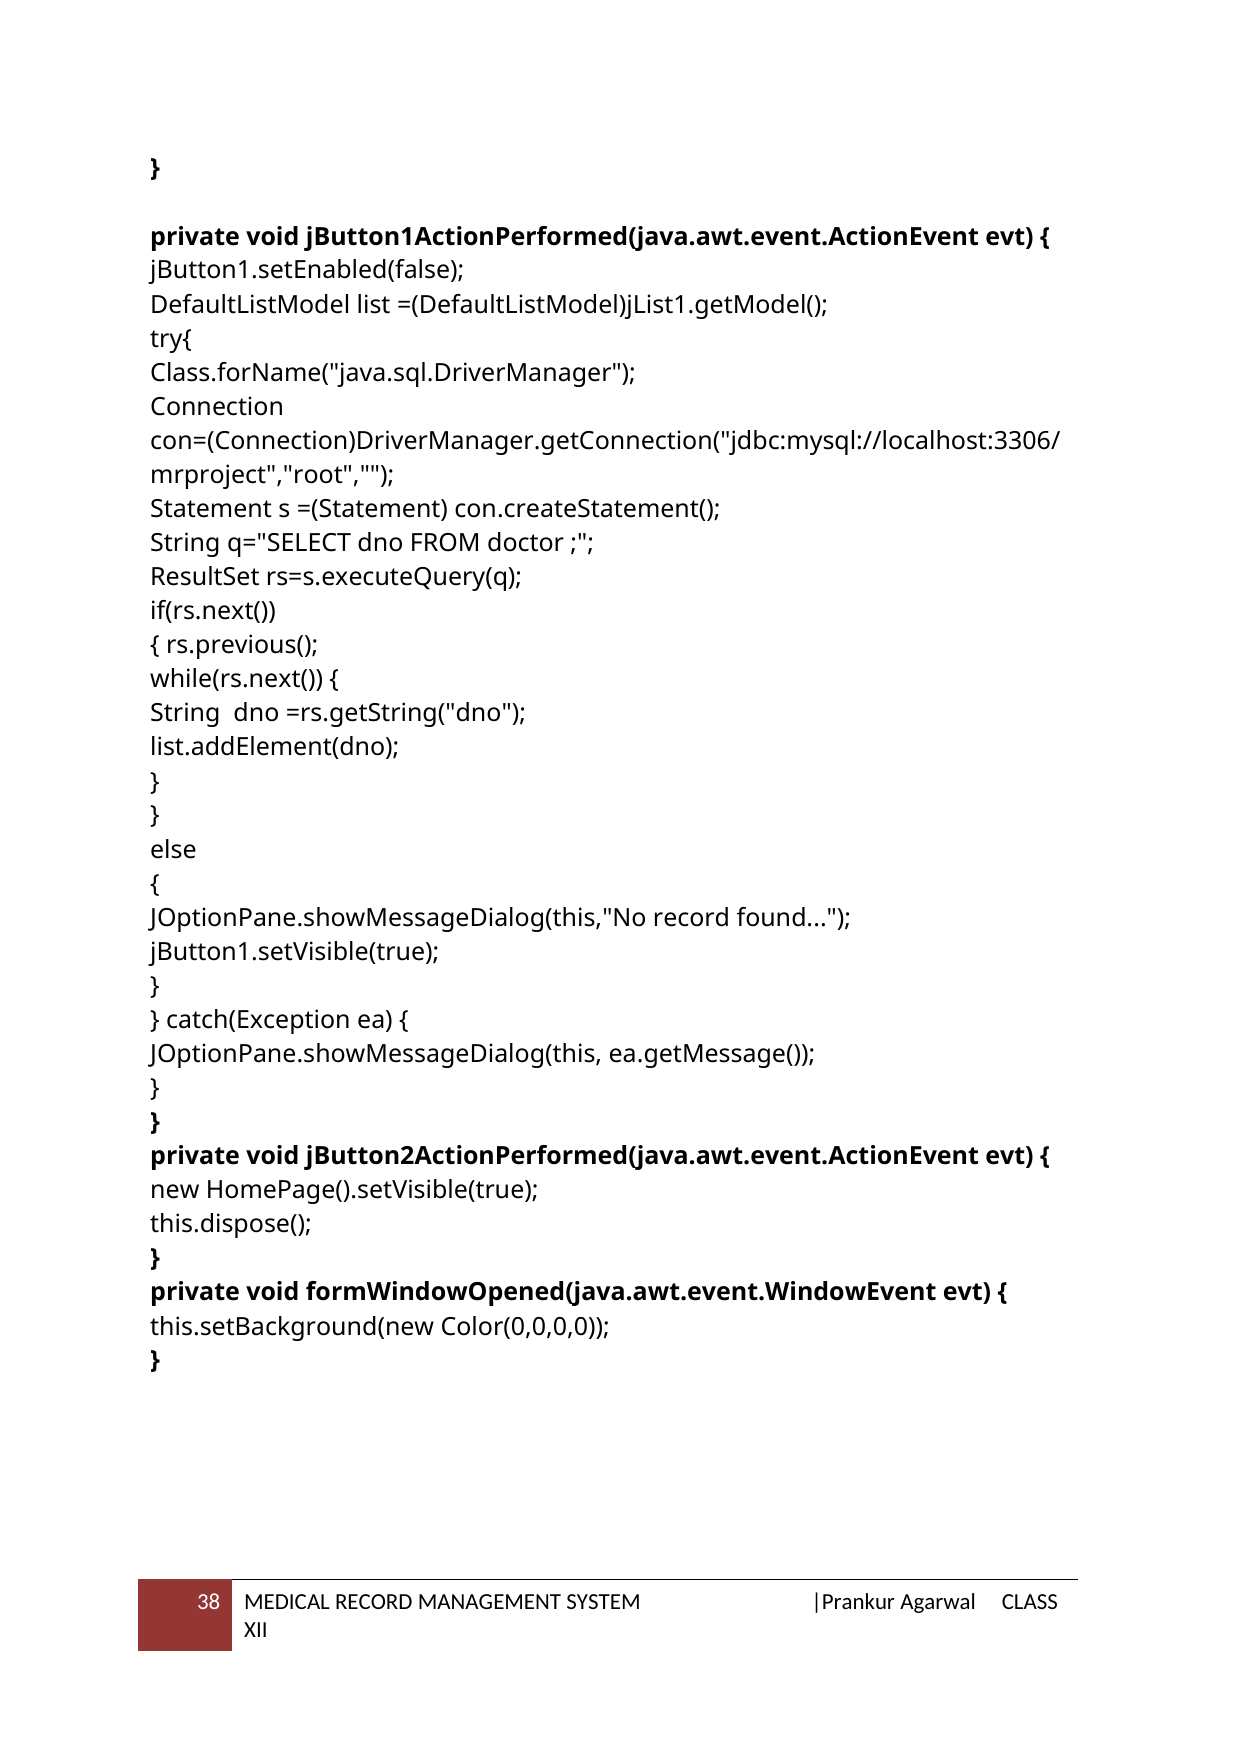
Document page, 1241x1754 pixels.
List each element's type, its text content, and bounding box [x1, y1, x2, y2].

text } [150, 763, 1090, 797]
text JOptionPane.showMessageDialog(this,"No record found..."); [150, 899, 1090, 933]
text ResultSet rs=s.executeQuery(q); [150, 559, 1090, 593]
text } [150, 967, 1090, 1002]
text private void jButton2ActionPerformed(java.awt.event.ActionEvent evt) { [150, 1138, 1090, 1172]
text list.addElement(dno); [150, 729, 1090, 763]
text String dno =rs.getString("dno"); [150, 695, 1090, 729]
text Connection con=(Connection)DriverManager.getConnection("jdbc:mysql://localhost:3306/mrproject","root",""); [150, 388, 1090, 491]
text } [150, 1240, 1090, 1274]
text } catch(Exception ea) { [150, 1002, 1090, 1036]
text jButton1.setEnabled(false); [150, 252, 1090, 286]
text } [150, 1104, 1090, 1138]
text { [150, 865, 1090, 899]
text this.setBackground(new Color(0,0,0,0)); [150, 1308, 1090, 1342]
text Class.forName("java.sql.DriverManager"); [150, 354, 1090, 388]
text if(rs.next()) [150, 593, 1090, 627]
text JOptionPane.showMessageDialog(this, ea.getMessage()); [150, 1036, 1090, 1070]
text { rs.previous(); [150, 627, 1090, 661]
text } [150, 797, 1090, 831]
text DefaultListModel list =(DefaultListModel)jList1.getModel(); [150, 286, 1090, 320]
text } [150, 150, 1090, 184]
text this.dispose(); [150, 1206, 1090, 1240]
text new HomePage().setVisible(true); [150, 1172, 1090, 1206]
text private void formWindowOpened(java.awt.event.WindowEvent evt) { [150, 1274, 1090, 1308]
text Statement s =(Statement) con.createStatement(); [150, 491, 1090, 525]
text else [150, 831, 1090, 865]
text String q="SELECT dno FROM doctor ;"; [150, 525, 1090, 559]
text while(rs.next()) { [150, 661, 1090, 695]
text } [150, 1070, 1090, 1104]
text jButton1.setVisible(true); [150, 933, 1090, 967]
text private void jButton1ActionPerformed(java.awt.event.ActionEvent evt) { [150, 218, 1090, 252]
text try{ [150, 320, 1090, 354]
text } [150, 1342, 1090, 1376]
